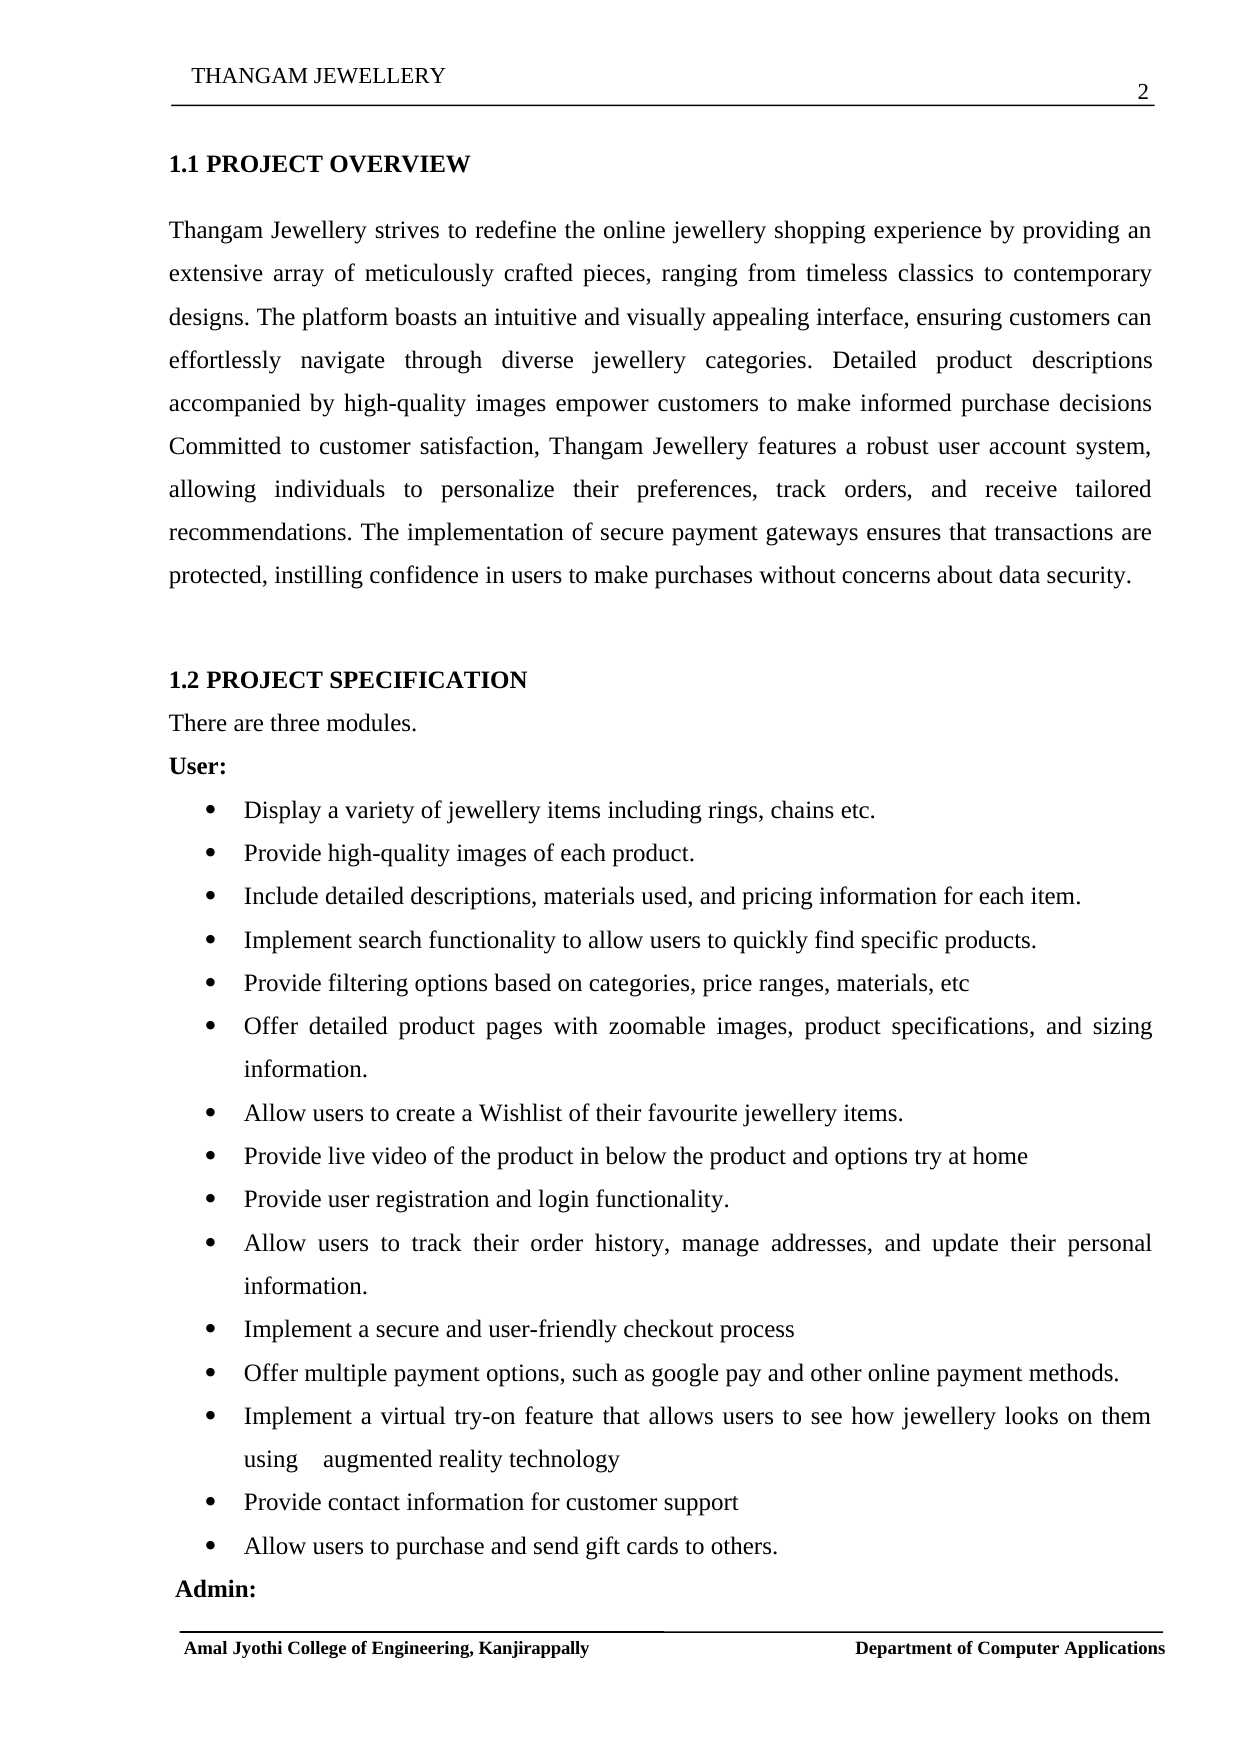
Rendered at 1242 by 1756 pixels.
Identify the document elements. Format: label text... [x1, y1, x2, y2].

list Allow users to purchase and send gift cards to others. [206, 1531, 1153, 1559]
subtitle PROJECT OVERVIEW [169, 149, 1017, 178]
list Allow users to track their order history, manage addresses, and update their personal information. [206, 1228, 1153, 1300]
list Provide contact information for customer support [206, 1487, 1153, 1516]
list Offer detailed product pages with zoomable images, product specifications, and sizing information. [206, 1011, 1153, 1083]
text There are three modules. [169, 708, 1153, 737]
text Admin: [169, 1574, 1153, 1603]
list Provide live video of the product in below the product and options try at home [206, 1141, 1153, 1170]
subtitle PROJECT SPECIFICATION [169, 665, 1017, 693]
list Allow users to create a Wishlist of their favourite jewellery items. [206, 1098, 1153, 1127]
list Implement search functionality to allow users to quickly find specific products. [206, 925, 1153, 953]
list Offer multiple payment options, such as google pay and other online payment methods. [206, 1358, 1153, 1386]
list Provide high-quality images of each product. [206, 838, 1153, 867]
list Provide user registration and login functionality. [206, 1184, 1153, 1213]
list Implement a secure and user-friendly checkout process [206, 1314, 1153, 1343]
list Implement a virtual try-on feature that allows users to see how jewellery looks on them using augmented reality technology [206, 1401, 1153, 1473]
list Provide filtering options based on categories, price ranges, materials, etc [206, 968, 1153, 997]
list Include detailed descriptions, materials used, and pricing information for each item. [206, 881, 1153, 910]
text Thangam Jewellery strives to redefine the online jewellery shopping experience by providing an extensive array of meticulously crafted pieces, ranging from timeless classics to contemporary designs. The platform boasts an intuitive and visually appealing interface, ensuring customers can effortlessly navigate through diverse jewellery categories. Detailed product descriptions accompanied by high-quality images empower customers to make informed purchase decisions Committed to customer satisfaction, Thangam Jewellery features a robust user account system, allowing individuals to personalize their preferences, track orders, and receive tailored recommendations. The implementation of secure payment gateways ensures that transactions are protected, instilling confidence in users to make purchases without concerns about data security. [169, 215, 1153, 589]
text User: [169, 751, 1153, 780]
list Display a variety of jewellery items including rings, chains etc. [206, 795, 1153, 823]
